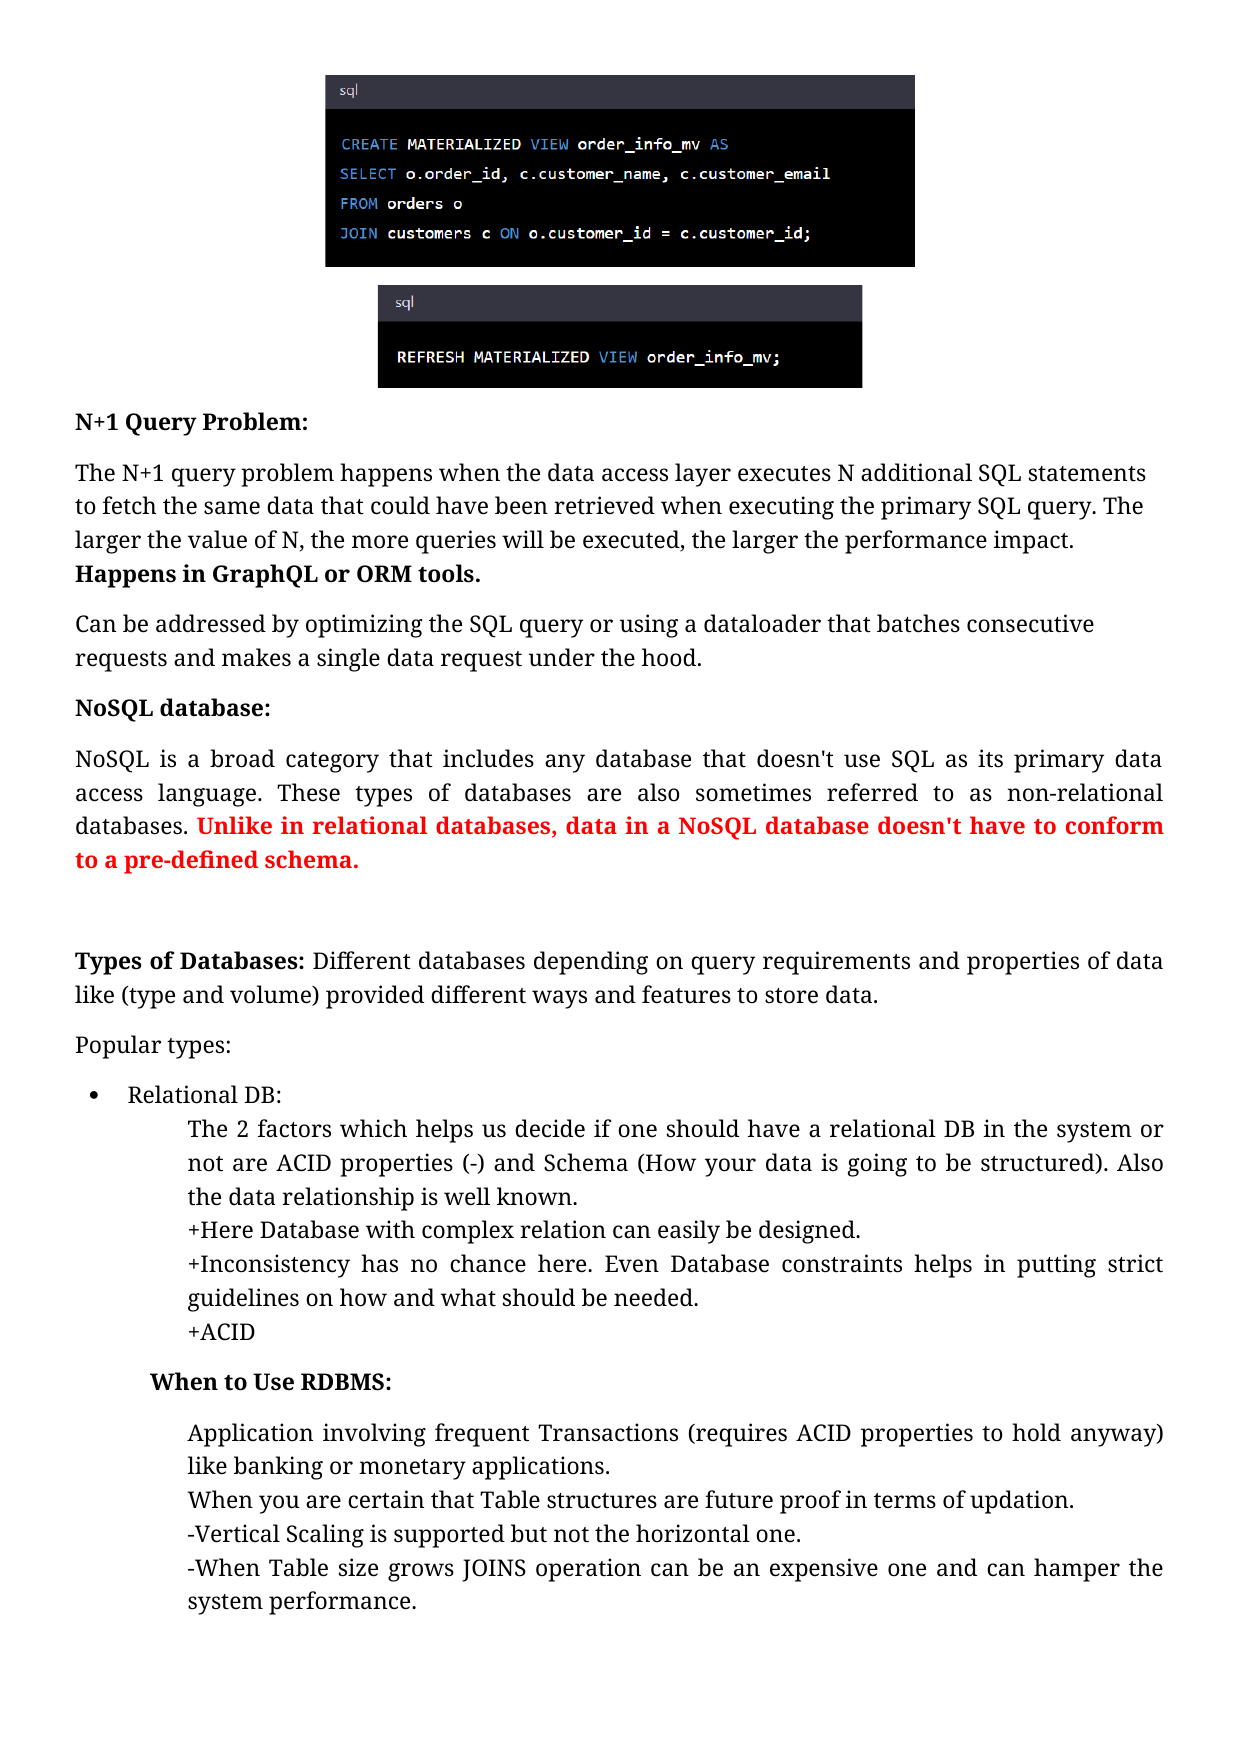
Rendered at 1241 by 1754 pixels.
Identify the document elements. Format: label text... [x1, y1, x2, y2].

list The 2 factors which helps us decide if one should have a relational DB in the system or not are ACID properties (-) and Schema (How your data is going to be structured). Also the data relationship is well known. [187, 1113, 1165, 1212]
text Can be addressed by optimizing the SQL query or using a dataloader that batches consecutive requests and makes a single data request under the hood. [75, 608, 1165, 673]
text The N+1 query problem happens when the data access layer executes N additional SQL statements to fetch the same data that could have been retrieved when executing the primary SQL query. The larger the value of N, the more queries will be executed, the larger the performance impact. Happens in GraphQL or ORM tools. [75, 457, 1165, 589]
list -When Table size grows JOINS operation can be an expensive one and can hamper the system performance. [187, 1552, 1165, 1617]
text NoSQL is a broad category that includes any database that doesn't use SQL as its primary data access language. These types of databases are also sometimes referred to as non-relational databases. Unlike in relational databases, data in a NoSQL database doesn't have to conform to a pre-defined schema. [75, 743, 1165, 875]
text When to Use RDBMS: [75, 1366, 1165, 1397]
list +Here Database with complex relation can easily be designed. [187, 1214, 1165, 1246]
picture [377, 285, 863, 388]
picture [325, 75, 915, 267]
list +ACID [187, 1316, 1165, 1347]
list Application involving frequent Transactions (requires ACID properties to hold anyway) like banking or monetary applications. [187, 1417, 1165, 1482]
list +Inconsistency has no chance here. Even Database constraints helps in putting strict guidelines on how and what should be needed. [187, 1248, 1165, 1313]
text NoSQL database: [75, 692, 1165, 724]
text Popular types: [75, 1029, 1165, 1060]
text N+1 Query Problem: [75, 406, 1165, 437]
list Relational DB: [90, 1079, 1165, 1111]
list -Vertical Scaling is supported but not the horizontal one. [187, 1518, 1165, 1549]
text Types of Databases: Different databases depending on query requirements and properties of data like (type and volume) provided different ways and features to store data. [75, 945, 1165, 1010]
list When you are certain that Table structures are future proof in terms of updation. [187, 1484, 1165, 1515]
